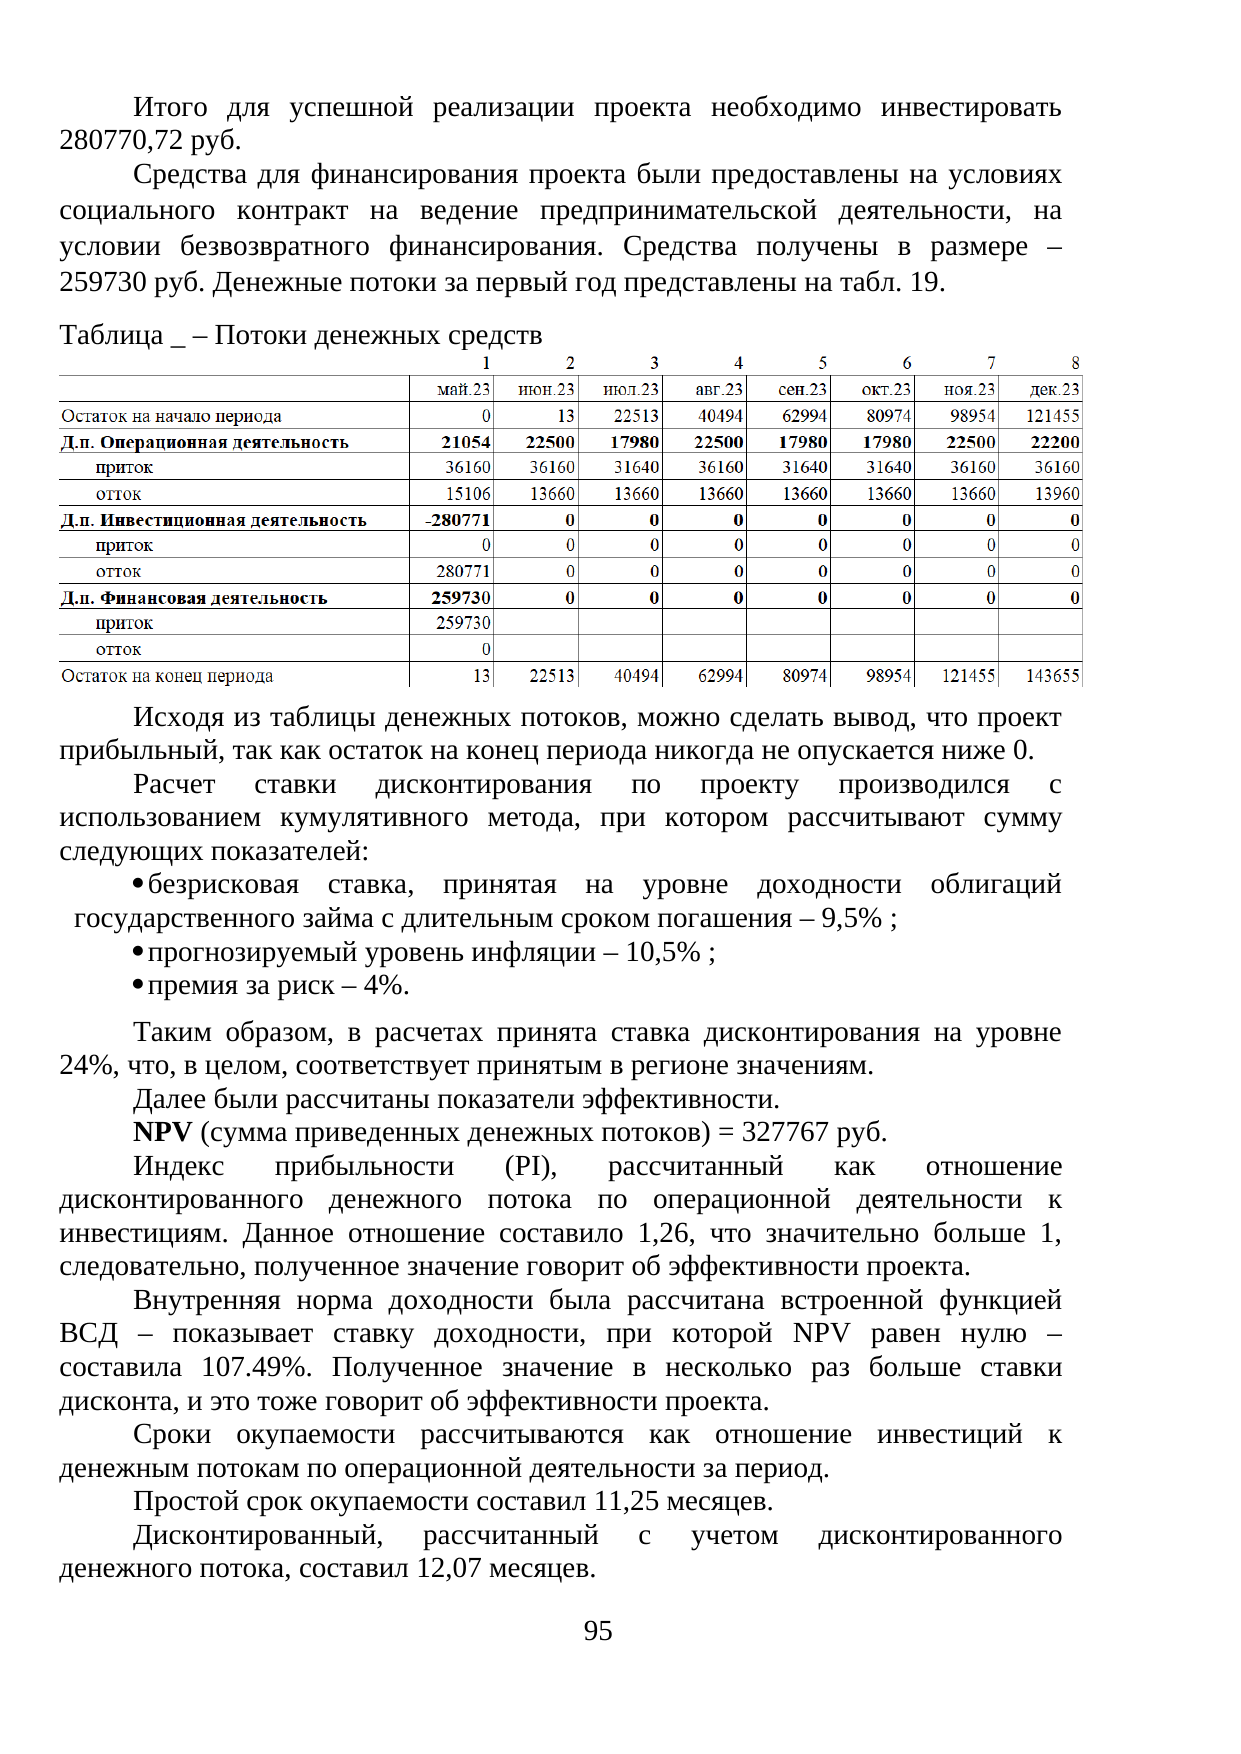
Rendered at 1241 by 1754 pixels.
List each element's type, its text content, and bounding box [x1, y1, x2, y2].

text Индекс прибыльности (PI), рассчитанный как отношение дисконтированного денежного потока по операционной деятельности к инвестициям. Данное отношение составило 1,26, что значительно больше 1, следовательно, полученное значение говорит об эффективности проекта. [59, 1148, 1063, 1282]
text Средства для финансирования проекта были предоставлены на условиях социального контракт на ведение предпринимательской деятельности, на условии безвозвратного финансирования. Средства получены в размере – 259730 руб. Денежные потоки за первый год представлены на табл. 19. [59, 156, 1063, 298]
text Расчет ставки дисконтирования по проекту производился с использованием кумулятивного метода, при котором рассчитывают сумму следующих показателей: [59, 766, 1063, 867]
text Простой срок окупаемости составил 11,25 месяцев. [59, 1483, 1063, 1517]
text Дисконтированный, рассчитанный с учетом дисконтированного денежного потока, составил 12,07 месяцев. [59, 1517, 1063, 1584]
text Исходя из таблицы денежных потоков, можно сделать вывод, что проект прибыльный, так как остаток на конец периода никогда не опускается ниже 0. [59, 699, 1063, 766]
picture [59, 350, 1083, 687]
list Итого для успешной реализации проекта необходимо инвестировать 280770,72 руб. [59, 89, 1063, 156]
list прогнозируемый уровень инфляции – 10,5% ; [74, 934, 1063, 967]
text Сроки окупаемости рассчитываются как отношение инвестиций к денежным потокам по операционной деятельности за период. [59, 1416, 1063, 1483]
text Далее были рассчитаны показатели эффективности. [59, 1081, 1063, 1114]
text Таким образом, в расчетах принята ставка дисконтирования на уровне 24%, что, в целом, соответствует принятым в регионе значениям. [59, 1014, 1063, 1081]
list безрисковая ставка, принятая на уровне доходности облигаций государственного займа с длительным сроком погашения – 9,5% ; [74, 867, 1063, 934]
text NPV (сумма приведенных денежных потоков) = 327767 руб. [59, 1114, 1063, 1148]
text Внутренняя норма доходности была рассчитана встроенной функцией ВСД – показывает ставку доходности, при которой NPV равен нулю – составила 107.49%. Полученное значение в несколько раз больше ставки дисконта, и это тоже говорит об эффективности проекта. [59, 1282, 1063, 1416]
list премия за риск – 4%. [74, 967, 1063, 1001]
text Таблица _ – Потоки денежных средств [59, 317, 1063, 350]
